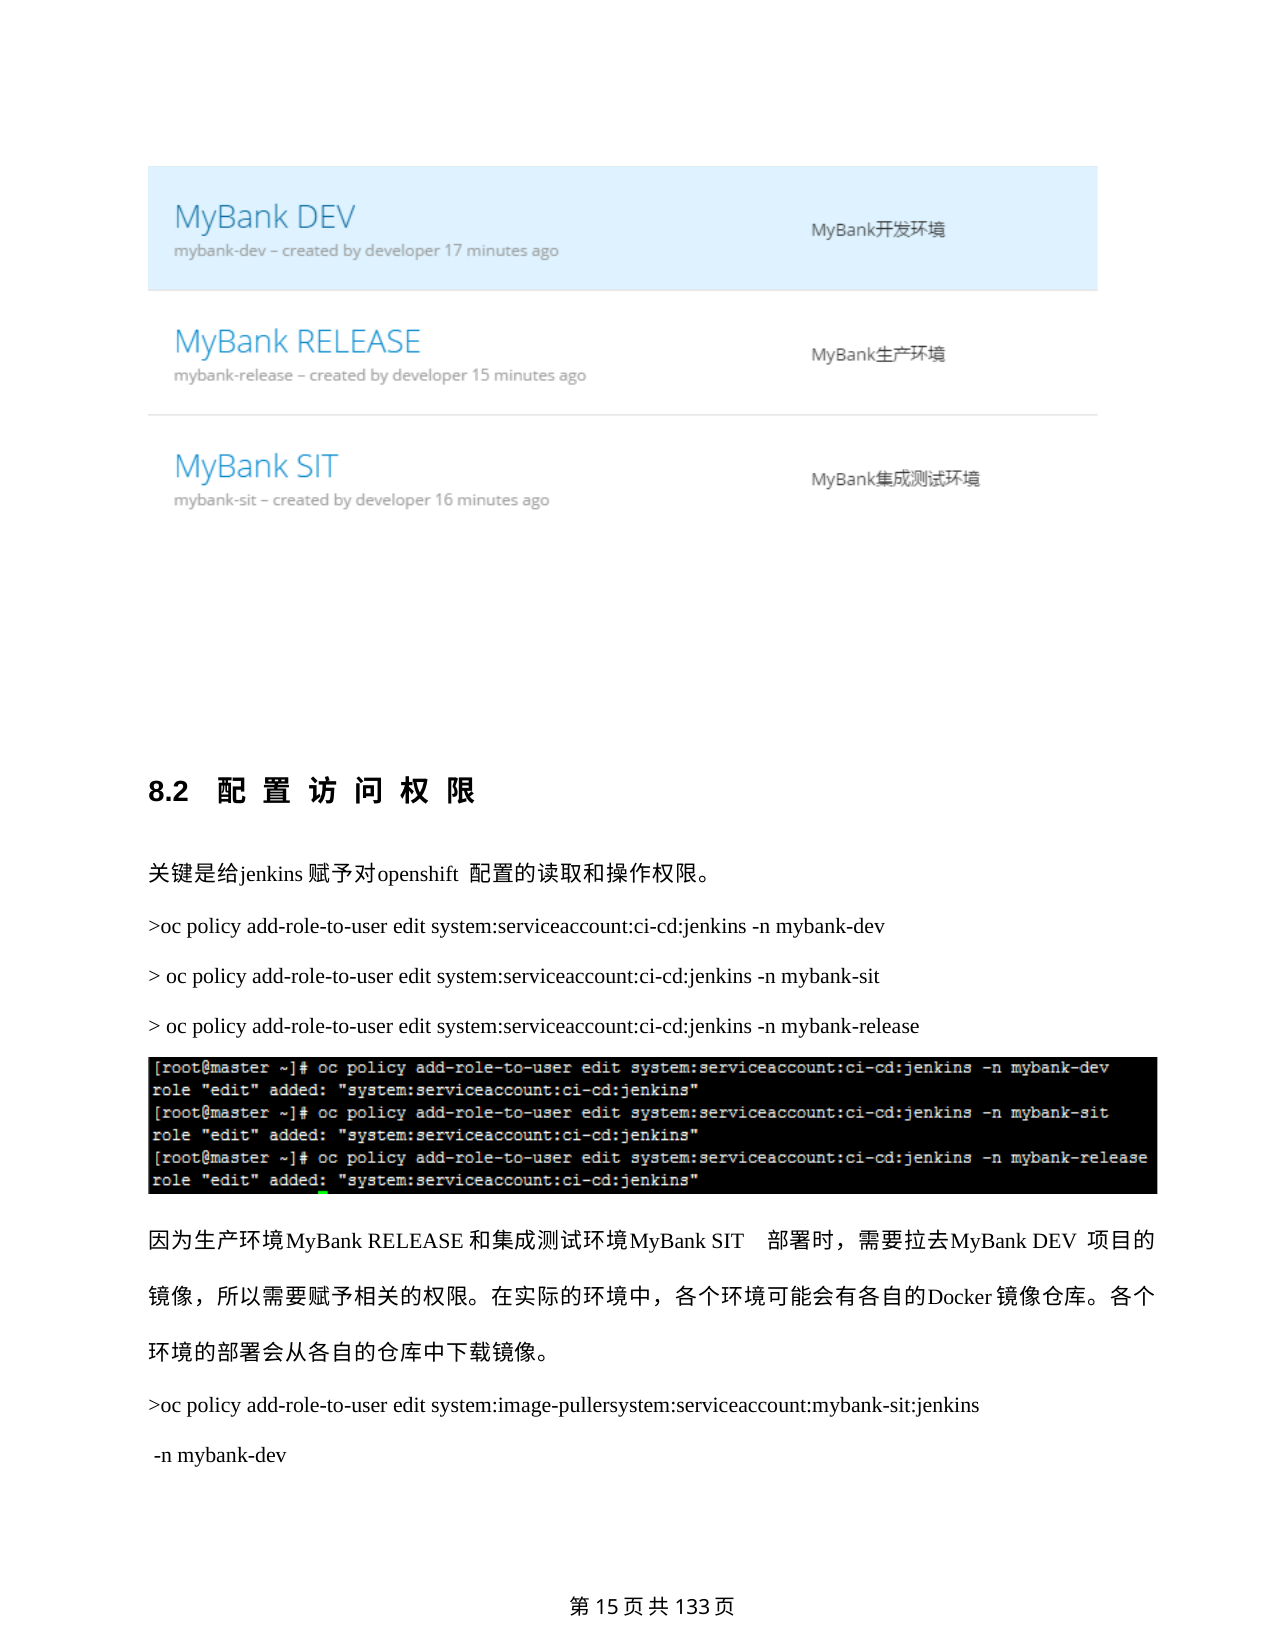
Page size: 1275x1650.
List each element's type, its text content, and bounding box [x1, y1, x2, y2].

text >oc policy add-role-to-user edit system:serviceaccount:ci-cd:jenkins -n mybank-dev [148, 907, 1156, 944]
text > oc policy add-role-to-user edit system:serviceaccount:ci-cd:jenkins -n mybank-sit [148, 957, 1156, 994]
text >oc policy add-role-to-user edit system:image-pullersystem:serviceaccount:mybank-sit:jenkins [148, 1386, 1156, 1423]
picture [148, 1057, 1158, 1194]
picture [148, 166, 1098, 539]
text 关键是给jenkins赋予对openshift配置的读取和操作权限。 [148, 853, 1156, 891]
text 因为生产环境MyBank RELEASE和集成测试环境MyBank SIT部署时，需要拉去MyBank DEV项目的镜像，所以需要赋予相关的权限。在实际的环境中，各个环境可能会有各自的Docker镜像仓库。各个环境的部署会从各自的仓库中下载镜像。 [148, 1220, 1156, 1370]
text > oc policy add-role-to-user edit system:serviceaccount:ci-cd:jenkins -n mybank-release [148, 1007, 1156, 1044]
subtitle 配置访问权限 [148, 751, 1156, 826]
text -n mybank-dev [148, 1436, 1156, 1473]
